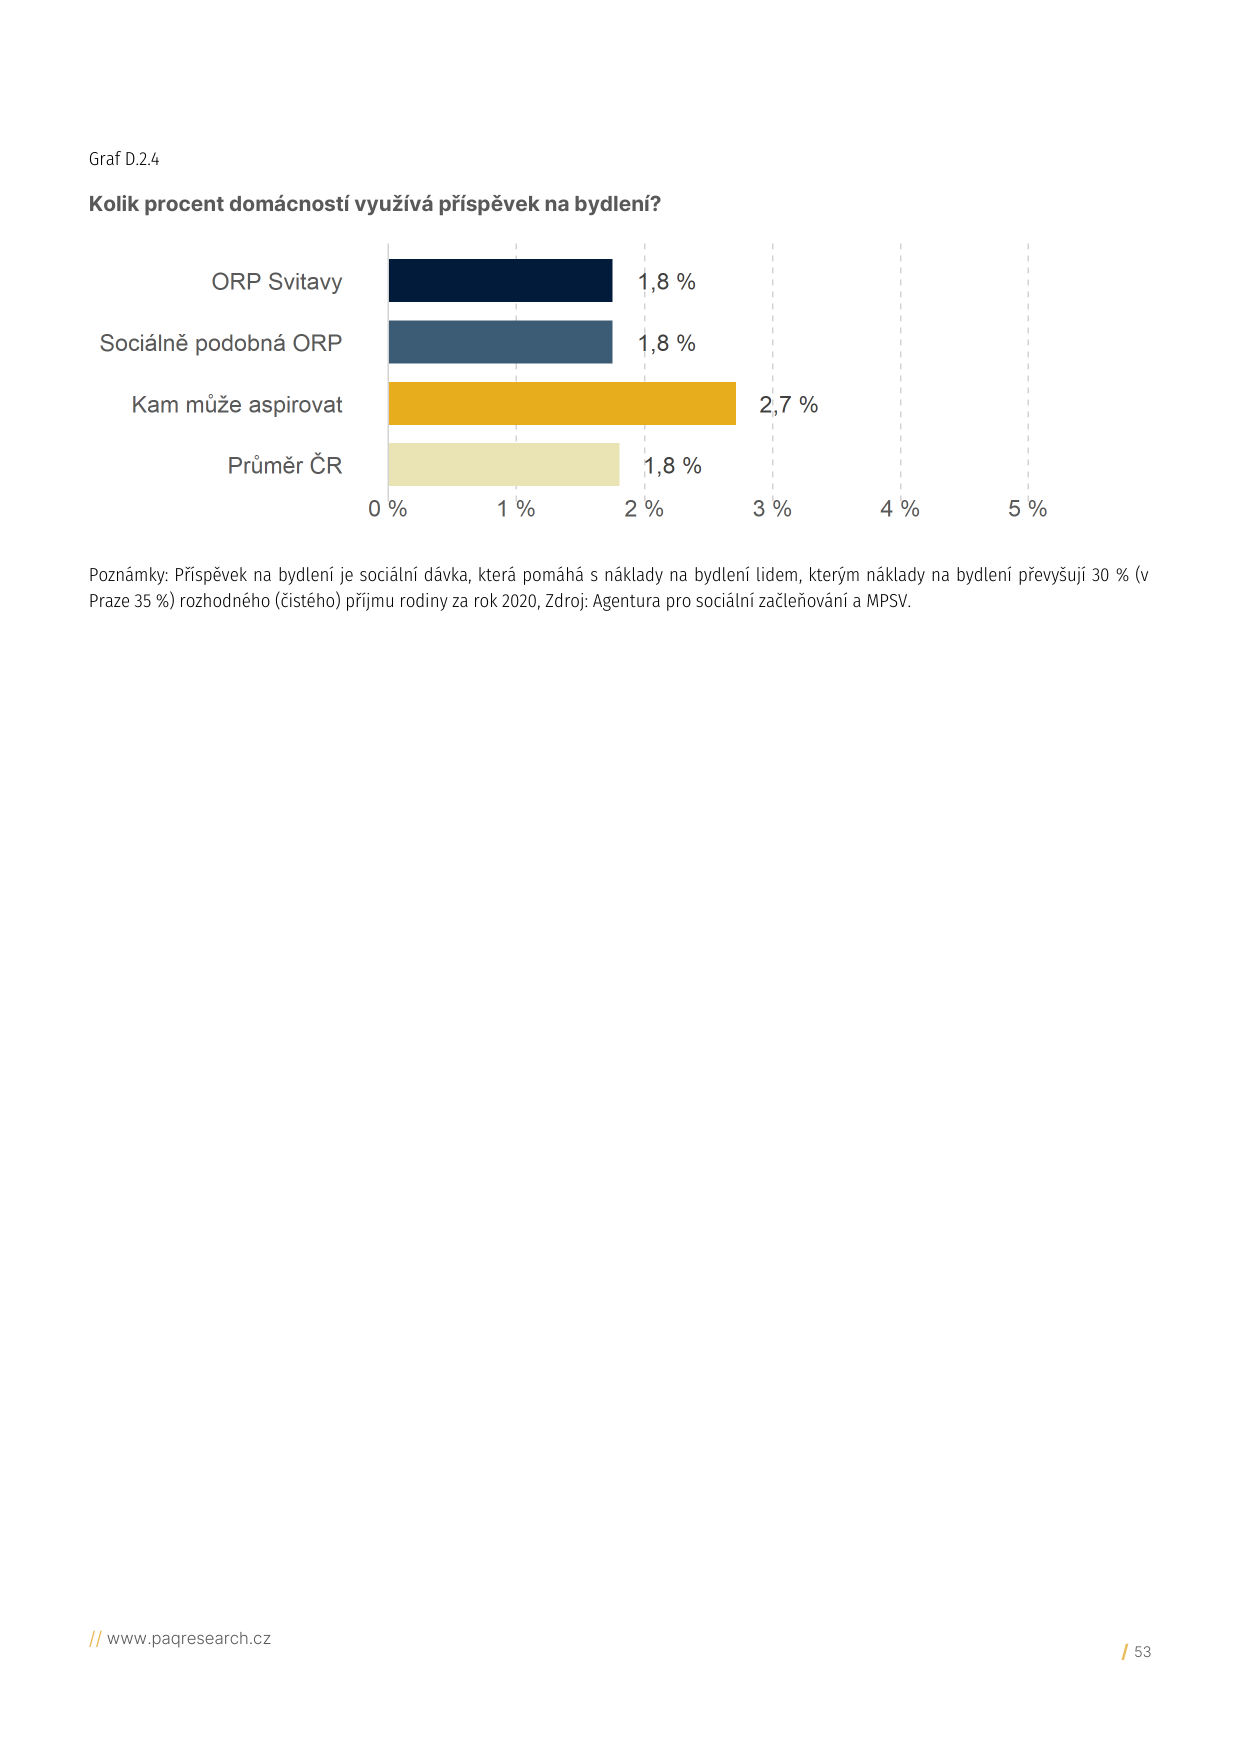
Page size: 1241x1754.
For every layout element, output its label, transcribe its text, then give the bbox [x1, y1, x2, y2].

picture [88, 216, 1139, 548]
text Poznámky: Příspěvek na bydlení je sociální dávka, která pomáhá s náklady na bydlení lidem, kterým náklady na bydlení převyšují 30 % (v Praze 35 %) rozhodného (čistého) příjmu rodiny za rok 2020, Zdroj: Agentura pro sociální začleňování a MPSV. [89, 564, 1152, 613]
text Graf D.2.4 [89, 148, 1152, 170]
text Kolik procent domácností využívá příspěvek na bydlení? [89, 186, 1152, 216]
